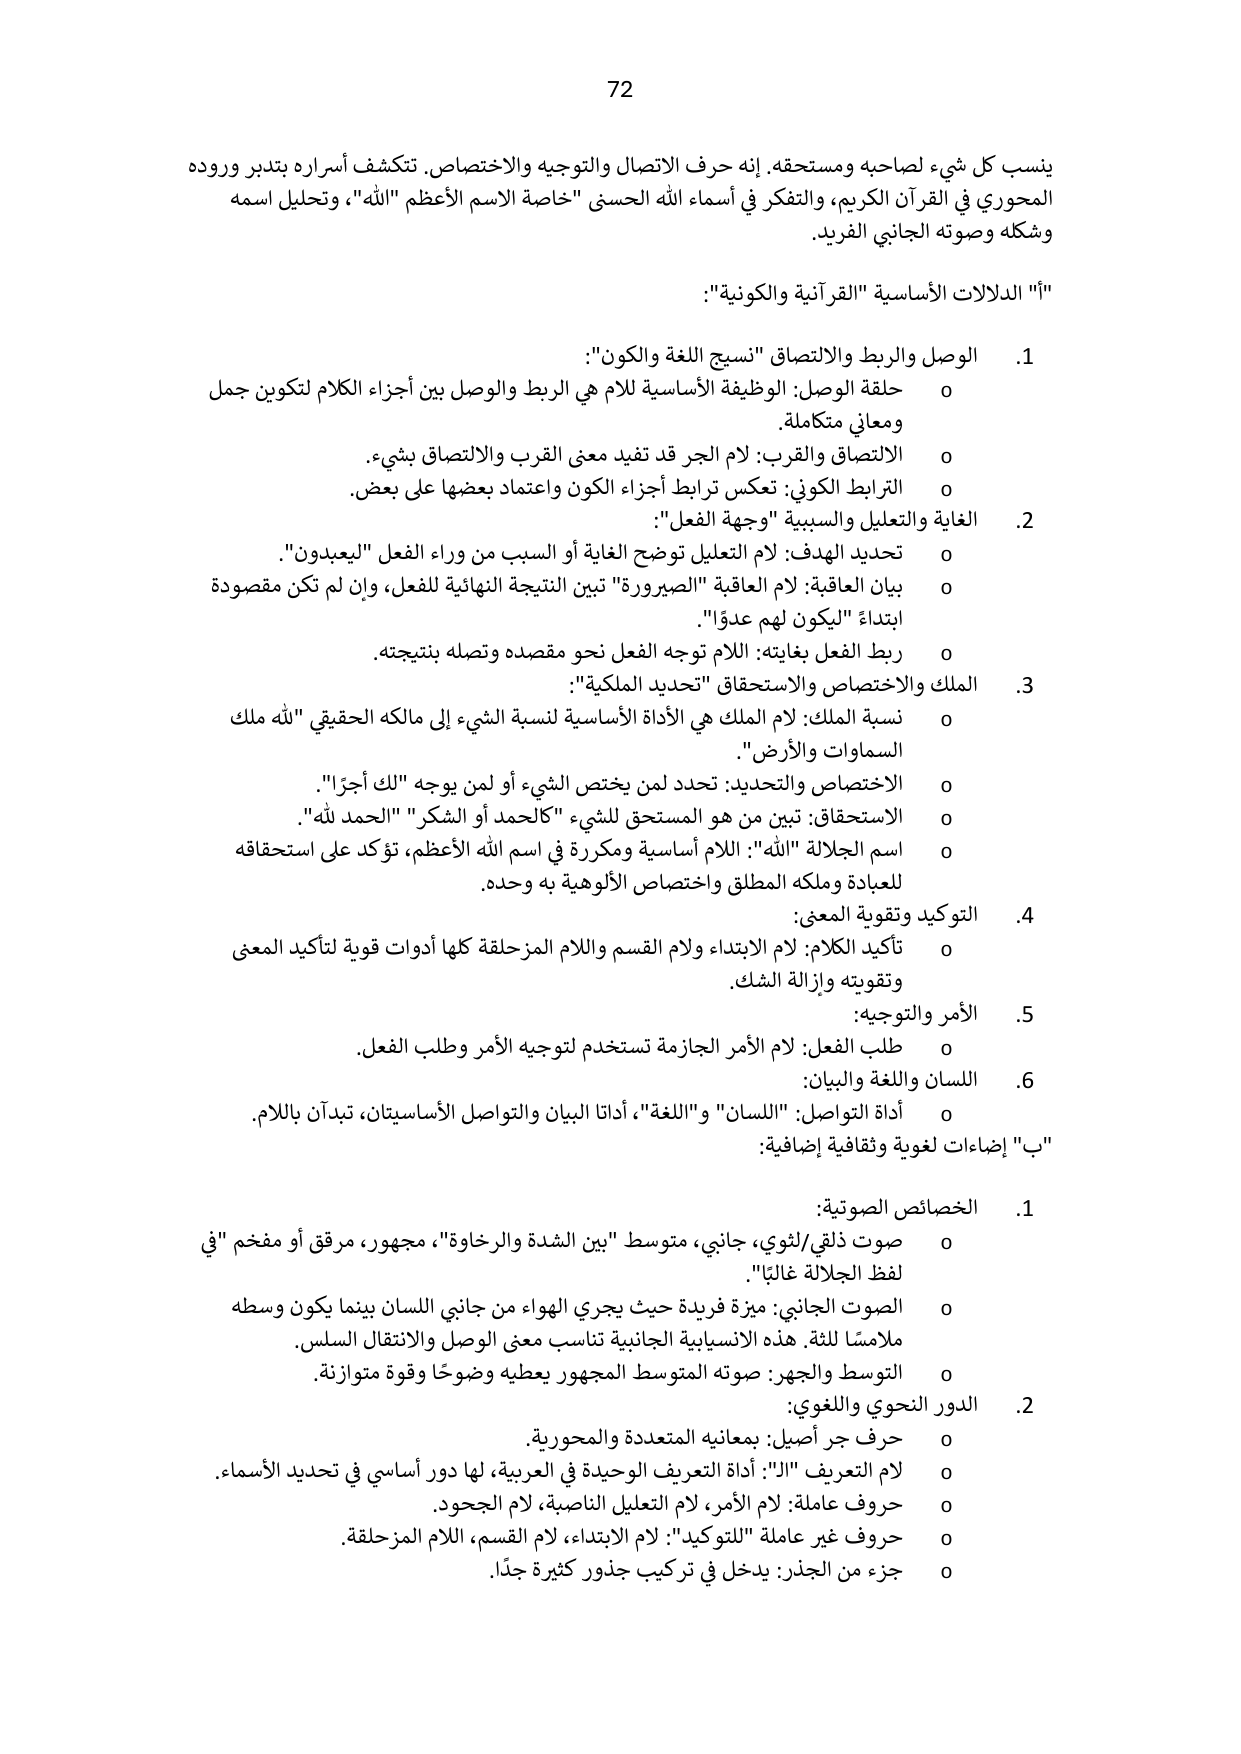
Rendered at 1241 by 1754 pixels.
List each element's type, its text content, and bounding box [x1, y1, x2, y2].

list اسم الجلالة "الله": اللام أساسية ومكررة في اسم الله الأعظم، تؤكد على استحقاقه للعبادة وملكه المطلق واختصاص الألوهية به وحده. [187, 834, 940, 897]
list الخصائص الصوتية: [187, 1192, 1015, 1223]
list أداة التواصل: "اللسان" و"اللغة"، أداتا البيان والتواصل الأساسيتان، تبدآن باللام. [187, 1097, 940, 1128]
text "ب" إضاءات لغوية وثقافية إضافية: [187, 1130, 1053, 1161]
list الأمر والتوجيه: [187, 998, 1015, 1029]
list الدور النحوي واللغوي: [187, 1389, 1015, 1420]
list الصوت الجانبي: ميزة فريدة حيث يجري الهواء من جانبي اللسان بينما يكون وسطه ملامسًا للثة. هذه الانسيابية الجانبية تناسب معنى الوصل والانتقال السلس. [187, 1291, 940, 1354]
list حرف جر أصيل: بمعانيه المتعددة والمحورية. [187, 1422, 940, 1453]
list صوت ذلقي/لثوي، جانبي، متوسط "بين الشدة والرخاوة"، مجهور، مرقق أو مفخم "في لفظ الجلالة غالبًا". [187, 1225, 940, 1288]
list اللسان واللغة والبيان: [187, 1064, 1015, 1095]
list الالتصاق والقرب: لام الجر قد تفيد معنى القرب والالتصاق بشيء. [187, 439, 940, 469]
text "أ" الدلالات الأساسية "القرآنية والكونية": [187, 278, 1053, 308]
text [187, 150, 1053, 246]
list الترابط الكوني: تعكس ترابط أجزاء الكون واعتماد بعضها على بعض. [187, 472, 940, 502]
list تحديد الهدف: لام التعليل توضح الغاية أو السبب من وراء الفعل "ليعبدون". [187, 537, 940, 568]
list التوسط والجهر: صوته المتوسط المجهور يعطيه وضوحًا وقوة متوازنة. [187, 1357, 940, 1387]
list جزء من الجذر: يدخل في تركيب جذور كثيرة جدًا. [187, 1554, 940, 1585]
list بيان العاقبة: لام العاقبة "الصيرورة" تبين النتيجة النهائية للفعل، وإن لم تكن مقصودة ابتداءً "ليكون لهم عدوًا". [187, 570, 940, 634]
list حروف غير عاملة "للتوكيد": لام الابتداء، لام القسم، اللام المزحلقة. [187, 1521, 940, 1552]
list طلب الفعل: لام الأمر الجازمة تستخدم لتوجيه الأمر وطلب الفعل. [187, 1031, 940, 1062]
list الوصل والربط والالتصاق "نسيج اللغة والكون": [187, 340, 1015, 371]
list ربط الفعل بغايته: اللام توجه الفعل نحو مقصده وتصله بنتيجته. [187, 636, 940, 667]
list حلقة الوصل: الوظيفة الأساسية للام هي الربط والوصل بين أجزاء الكلام لتكوين جمل ومعاني متكاملة. [187, 373, 940, 436]
list التوكيد وتقوية المعنى: [187, 899, 1015, 930]
list الملك والاختصاص والاستحقاق "تحديد الملكية": [187, 669, 1015, 700]
list نسبة الملك: لام الملك هي الأداة الأساسية لنسبة الشيء إلى مالكه الحقيقي "لله ملك السماوات والأرض". [187, 702, 940, 766]
list تأكيد الكلام: لام الابتداء ولام القسم واللام المزحلقة كلها أدوات قوية لتأكيد المعنى وتقويته وإزالة الشك. [187, 932, 940, 996]
list الاستحقاق: تبين من هو المستحق للشيء "كالحمد أو الشكر" "الحمد لله". [187, 801, 940, 831]
list الاختصاص والتحديد: تحدد لمن يختص الشيء أو لمن يوجه "لك أجرًا". [187, 768, 940, 798]
list لام التعريف "الـ": أداة التعريف الوحيدة في العربية، لها دور أساسي في تحديد الأسماء. [187, 1455, 940, 1486]
list حروف عاملة: لام الأمر، لام التعليل الناصبة، لام الجحود. [187, 1488, 940, 1519]
list الغاية والتعليل والسببية "وجهة الفعل": [187, 504, 1015, 535]
